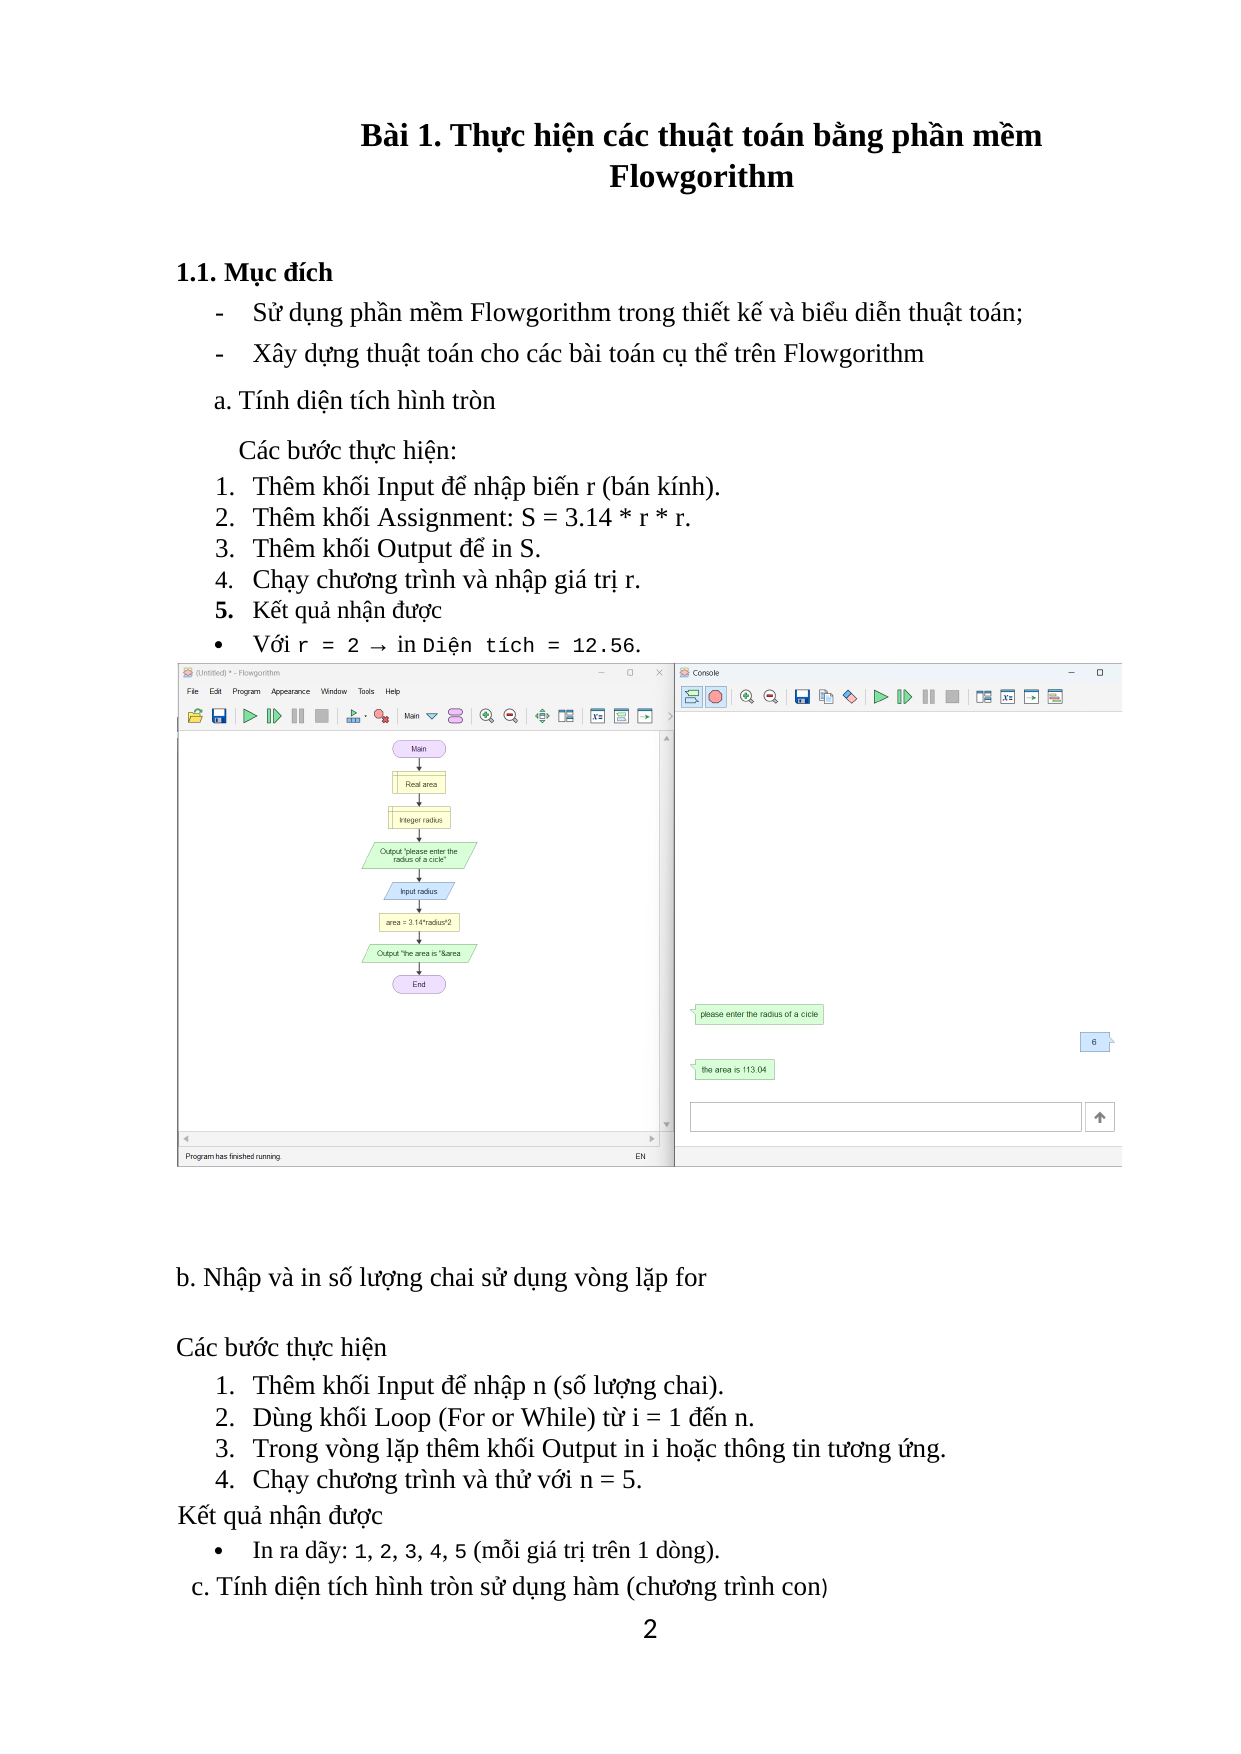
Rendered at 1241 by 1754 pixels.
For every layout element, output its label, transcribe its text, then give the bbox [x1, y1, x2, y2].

list Xây dựng thuật toán cho các bài toán cụ thể trên Flowgorithm [215, 337, 1122, 368]
list Thêm khối Assignment: S = 3.14 * r * r. [215, 506, 1122, 538]
text Các bước thực hiện [176, 1351, 1122, 1382]
subtitle 1.1. Mục đích [176, 256, 1122, 287]
list Chạy chương trình và thử với n = 5. [215, 1499, 1122, 1530]
list Sử dụng phần mềm Flowgorithm trong thiết kế và biểu diễn thuật toán; [215, 296, 1122, 327]
list Thêm khối Input để nhập n (số lượng chai). [215, 1390, 1122, 1421]
list Kết quả nhận được [215, 615, 1122, 644]
list Với r = 2 → in Diện tích = 12.56. [215, 649, 1122, 679]
list Dùng khối Loop (For or While) từ i = 1 đến n. [215, 1426, 1122, 1457]
text Kết quả nhận được [177, 1535, 1122, 1566]
list In ra dãy: 1, 2, 3, 4, 5 (mỗi giá trị trên 1 dòng). [215, 1571, 1122, 1601]
list Thêm khối Input để nhập biến r (bán kính). [215, 470, 1122, 501]
list Thêm khối Output để in S. [215, 543, 1122, 574]
picture [177, 683, 1123, 1187]
text Các bước thực hiện: [177, 434, 1122, 465]
list Chạy chương trình và nhập giá trị r. [215, 579, 1122, 610]
text b. Nhập và in số lượng chai sử dụng vòng lặp for [176, 1281, 1122, 1312]
text a. Tính diện tích hình tròn [177, 384, 1122, 415]
list Trong vòng lặp thêm khối Output in i hoặc thông tin tương ứng. [215, 1462, 1122, 1493]
text Bài 1. Thực hiện các thuật toán bằng phần mềm Flowgorithm [281, 115, 1122, 225]
